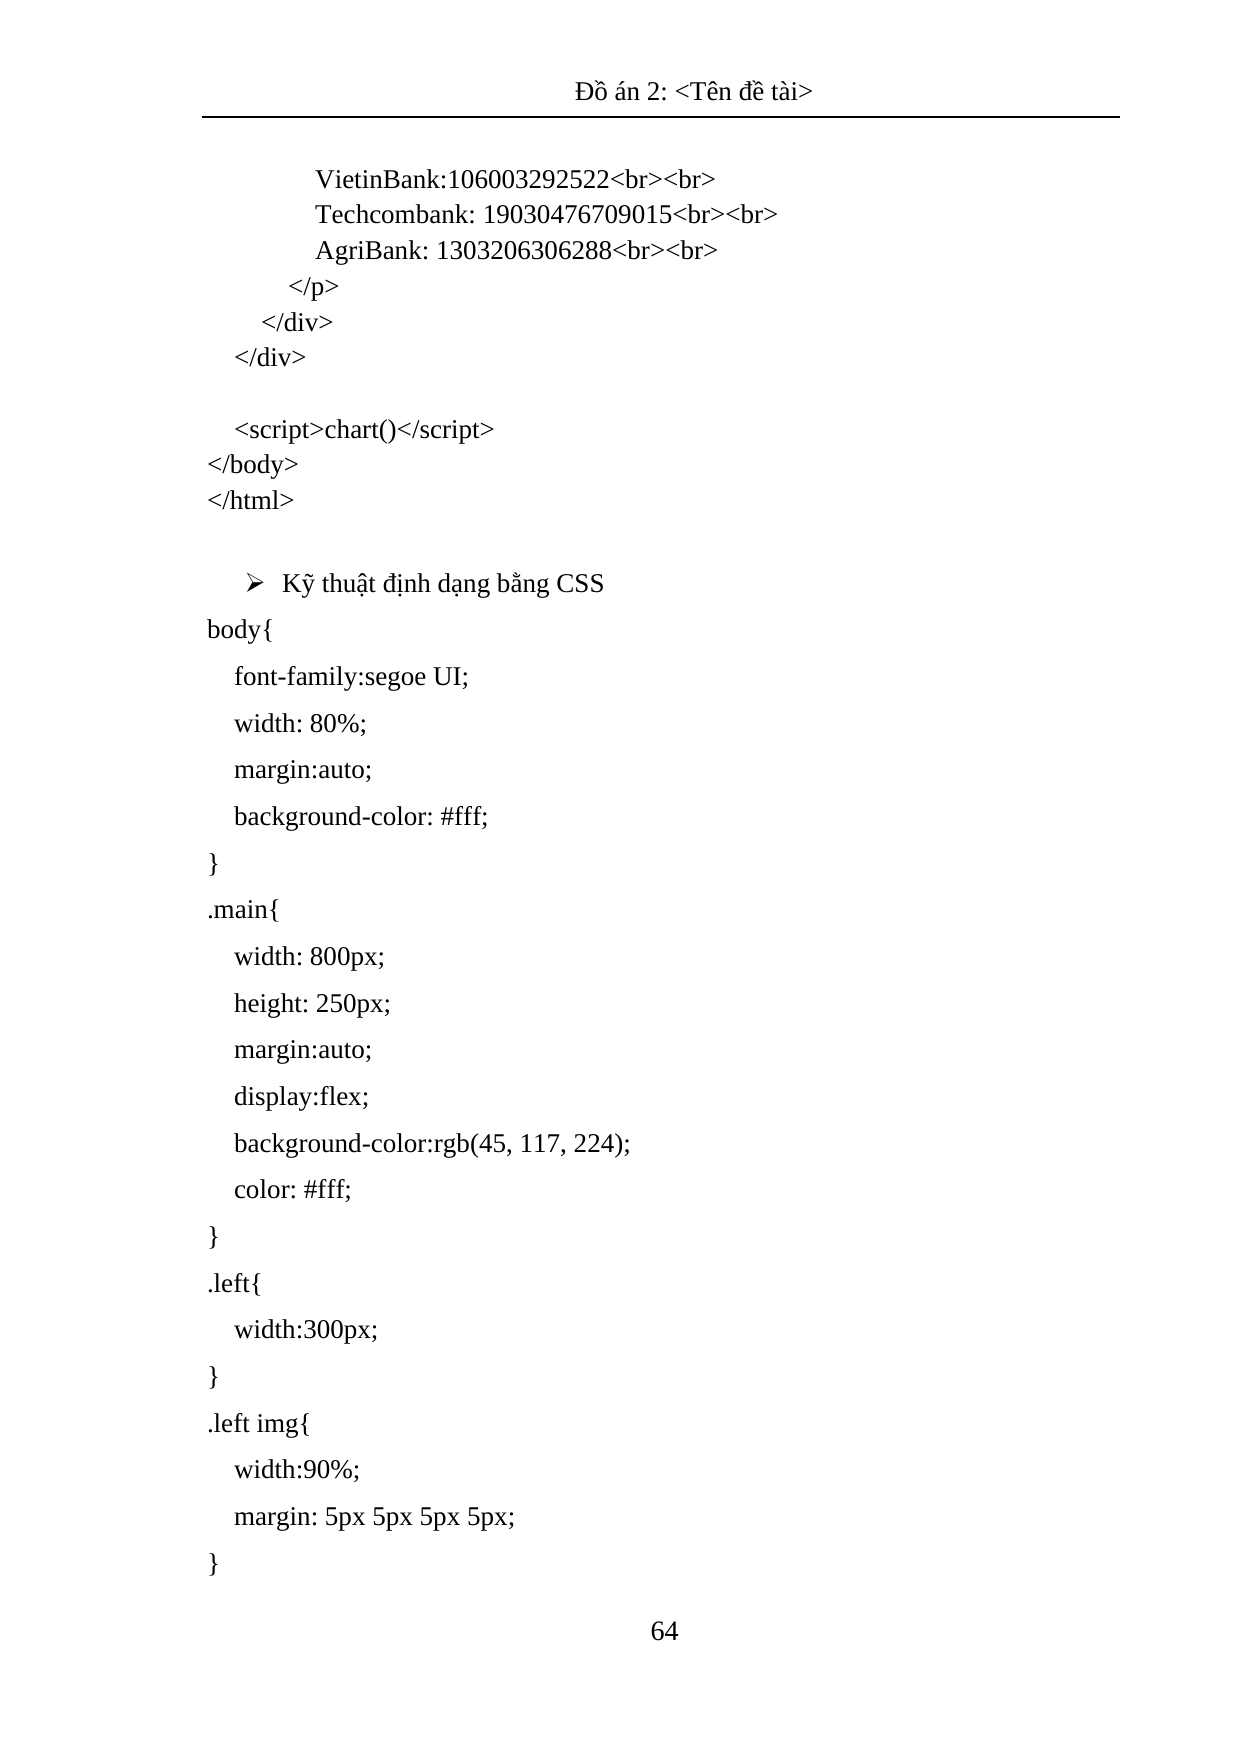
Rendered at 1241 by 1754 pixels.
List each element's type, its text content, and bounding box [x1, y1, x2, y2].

list Kỹ thuật định dạng bằng CSS [244, 567, 1122, 598]
text margin:auto; [207, 1033, 1122, 1065]
text </html> [207, 484, 1122, 515]
text margin: 5px 5px 5px 5px; [207, 1500, 1122, 1531]
text width:90%; [207, 1453, 1122, 1485]
text .left img{ [207, 1407, 1122, 1438]
text AgriBank: 1303206306288<br><br> [207, 234, 1122, 265]
text } [207, 1220, 1122, 1251]
text width: 800px; [207, 940, 1122, 971]
text width:300px; [207, 1313, 1122, 1345]
text font-family:segoe UI; [207, 660, 1122, 691]
text height: 250px; [207, 987, 1122, 1018]
text background-color: #fff; [207, 800, 1122, 831]
text body{ [207, 613, 1122, 645]
text </body> [207, 448, 1122, 480]
text margin:auto; [207, 753, 1122, 785]
text .main{ [207, 893, 1122, 925]
text .left{ [207, 1267, 1122, 1298]
text VietinBank:106003292522<br><br> [207, 163, 1122, 194]
text color: #fff; [207, 1173, 1122, 1205]
text background-color:rgb(45, 117, 224); [207, 1127, 1122, 1158]
text </div> [207, 341, 1122, 372]
text </p> [207, 270, 1122, 301]
text } [207, 1360, 1122, 1391]
text display:flex; [207, 1080, 1122, 1111]
text } [207, 1547, 1122, 1578]
text </div> [207, 306, 1122, 337]
text Techcombank: 19030476709015<br><br> [207, 198, 1122, 229]
text } [207, 847, 1122, 878]
text width: 80%; [207, 707, 1122, 738]
text <script>chart()</script> [207, 413, 1122, 444]
